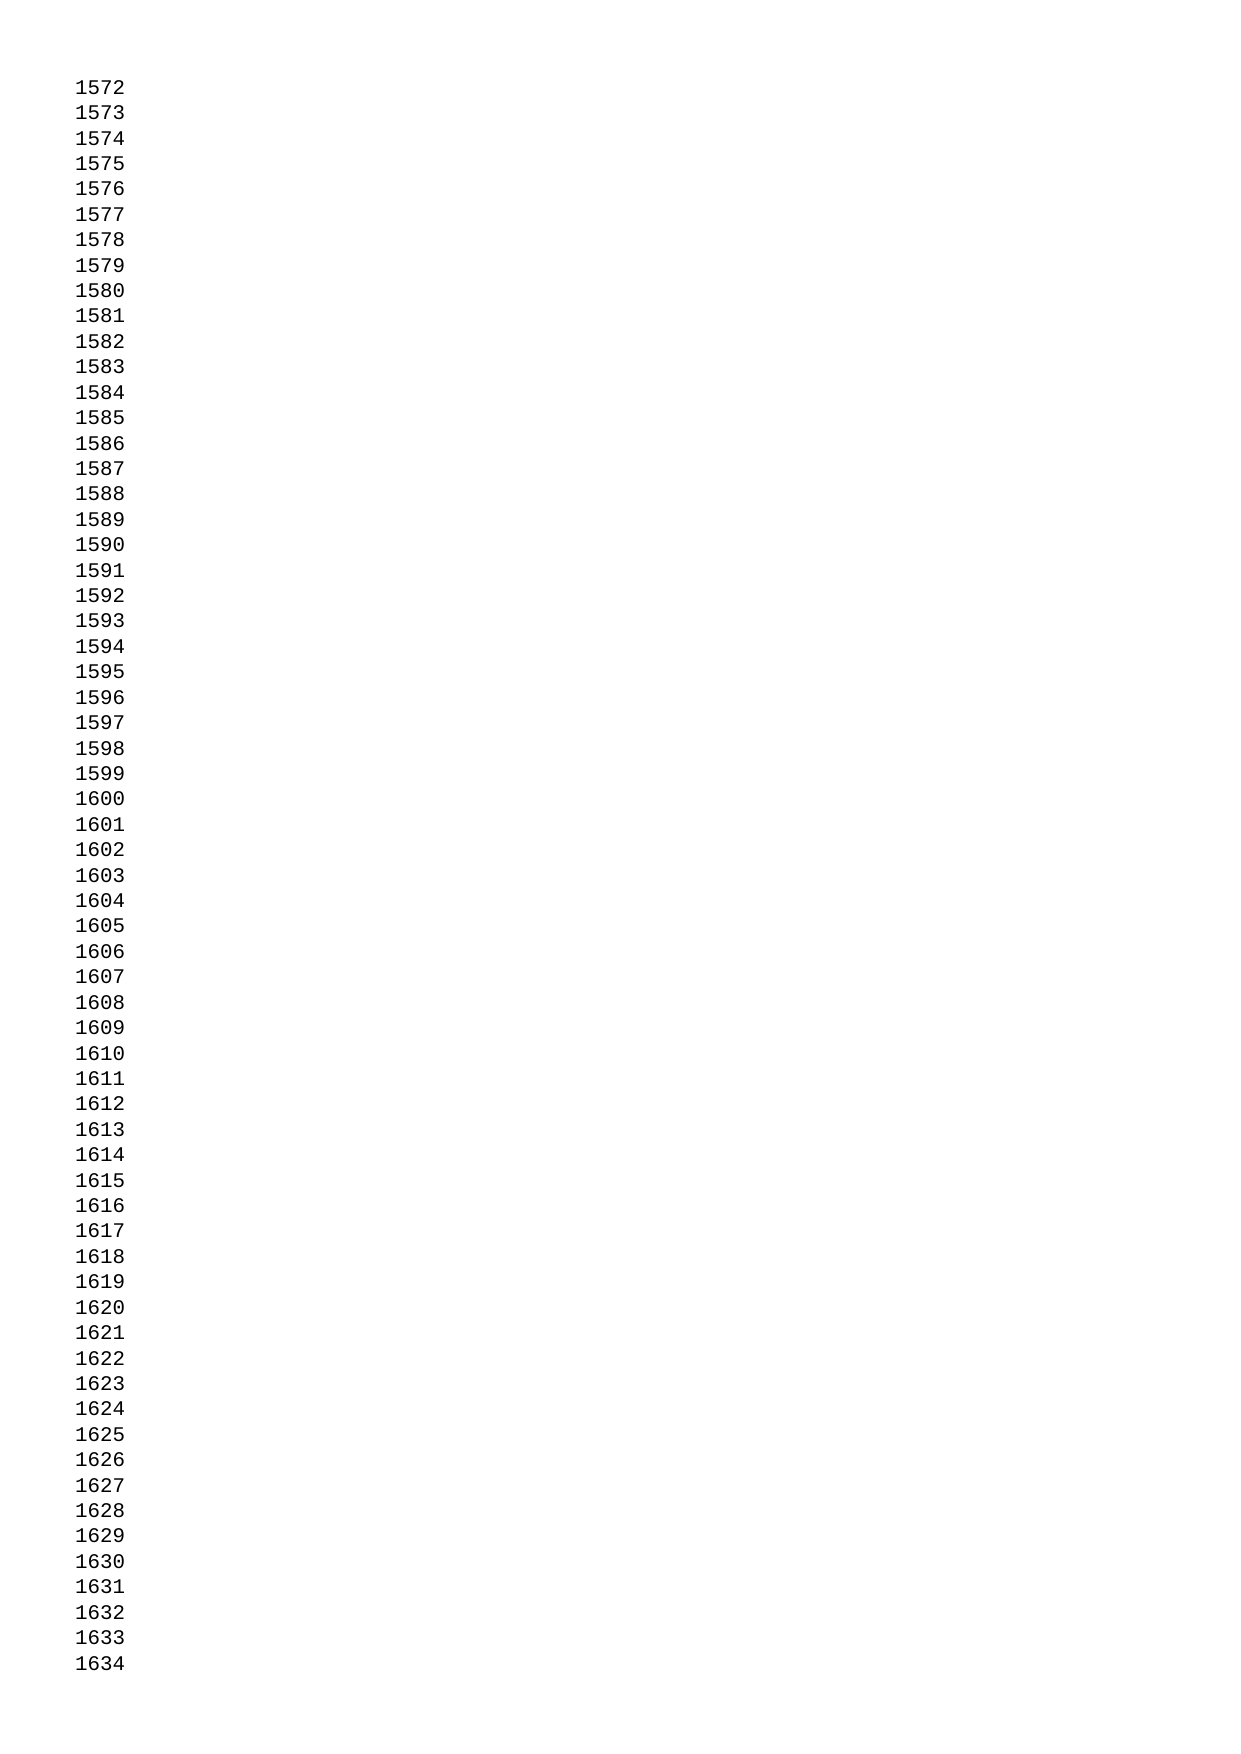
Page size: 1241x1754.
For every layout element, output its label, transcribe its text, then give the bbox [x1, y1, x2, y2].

text 1610 [75, 1041, 1165, 1066]
text 1621 [75, 1320, 1165, 1346]
text 1584 [75, 380, 1165, 405]
text 1576 [75, 177, 1165, 202]
text 1634 [75, 1651, 1165, 1676]
text 1600 [75, 787, 1165, 812]
text 1628 [75, 1498, 1165, 1524]
text 1625 [75, 1422, 1165, 1447]
text 1592 [75, 583, 1165, 609]
text 1608 [75, 990, 1165, 1015]
text 1591 [75, 558, 1165, 583]
text 1603 [75, 863, 1165, 888]
text 1614 [75, 1142, 1165, 1168]
text 1620 [75, 1295, 1165, 1320]
text 1633 [75, 1625, 1165, 1651]
text 1596 [75, 685, 1165, 710]
text 1615 [75, 1168, 1165, 1193]
text 1573 [75, 100, 1165, 126]
text 1594 [75, 634, 1165, 659]
text 1611 [75, 1066, 1165, 1092]
text 1587 [75, 456, 1165, 482]
text 1585 [75, 405, 1165, 431]
text 1605 [75, 914, 1165, 939]
text 1589 [75, 507, 1165, 532]
text 1595 [75, 659, 1165, 685]
text 1593 [75, 609, 1165, 634]
text 1623 [75, 1371, 1165, 1397]
text 1601 [75, 812, 1165, 837]
text 1631 [75, 1574, 1165, 1600]
text 1626 [75, 1447, 1165, 1473]
text 1599 [75, 761, 1165, 787]
text 1624 [75, 1397, 1165, 1422]
text 1630 [75, 1549, 1165, 1574]
text 1613 [75, 1117, 1165, 1142]
text 1597 [75, 710, 1165, 736]
text 1586 [75, 431, 1165, 456]
text 1604 [75, 888, 1165, 914]
text 1627 [75, 1473, 1165, 1498]
text 1616 [75, 1193, 1165, 1219]
text 1579 [75, 253, 1165, 278]
text 1607 [75, 964, 1165, 990]
text 1581 [75, 304, 1165, 329]
text 1612 [75, 1092, 1165, 1117]
text 1590 [75, 532, 1165, 558]
text 1574 [75, 126, 1165, 151]
text 1598 [75, 736, 1165, 761]
text 1578 [75, 227, 1165, 253]
text 1580 [75, 278, 1165, 304]
text 1622 [75, 1346, 1165, 1371]
text 1572 [75, 75, 1165, 100]
text 1617 [75, 1219, 1165, 1244]
text 1606 [75, 939, 1165, 964]
text 1619 [75, 1269, 1165, 1295]
text 1583 [75, 354, 1165, 380]
text 1602 [75, 837, 1165, 863]
text 1632 [75, 1600, 1165, 1625]
text 1618 [75, 1244, 1165, 1269]
text 1588 [75, 482, 1165, 507]
text 1577 [75, 202, 1165, 227]
text 1575 [75, 151, 1165, 177]
text 1582 [75, 329, 1165, 354]
text 1629 [75, 1524, 1165, 1549]
text 1609 [75, 1015, 1165, 1041]
